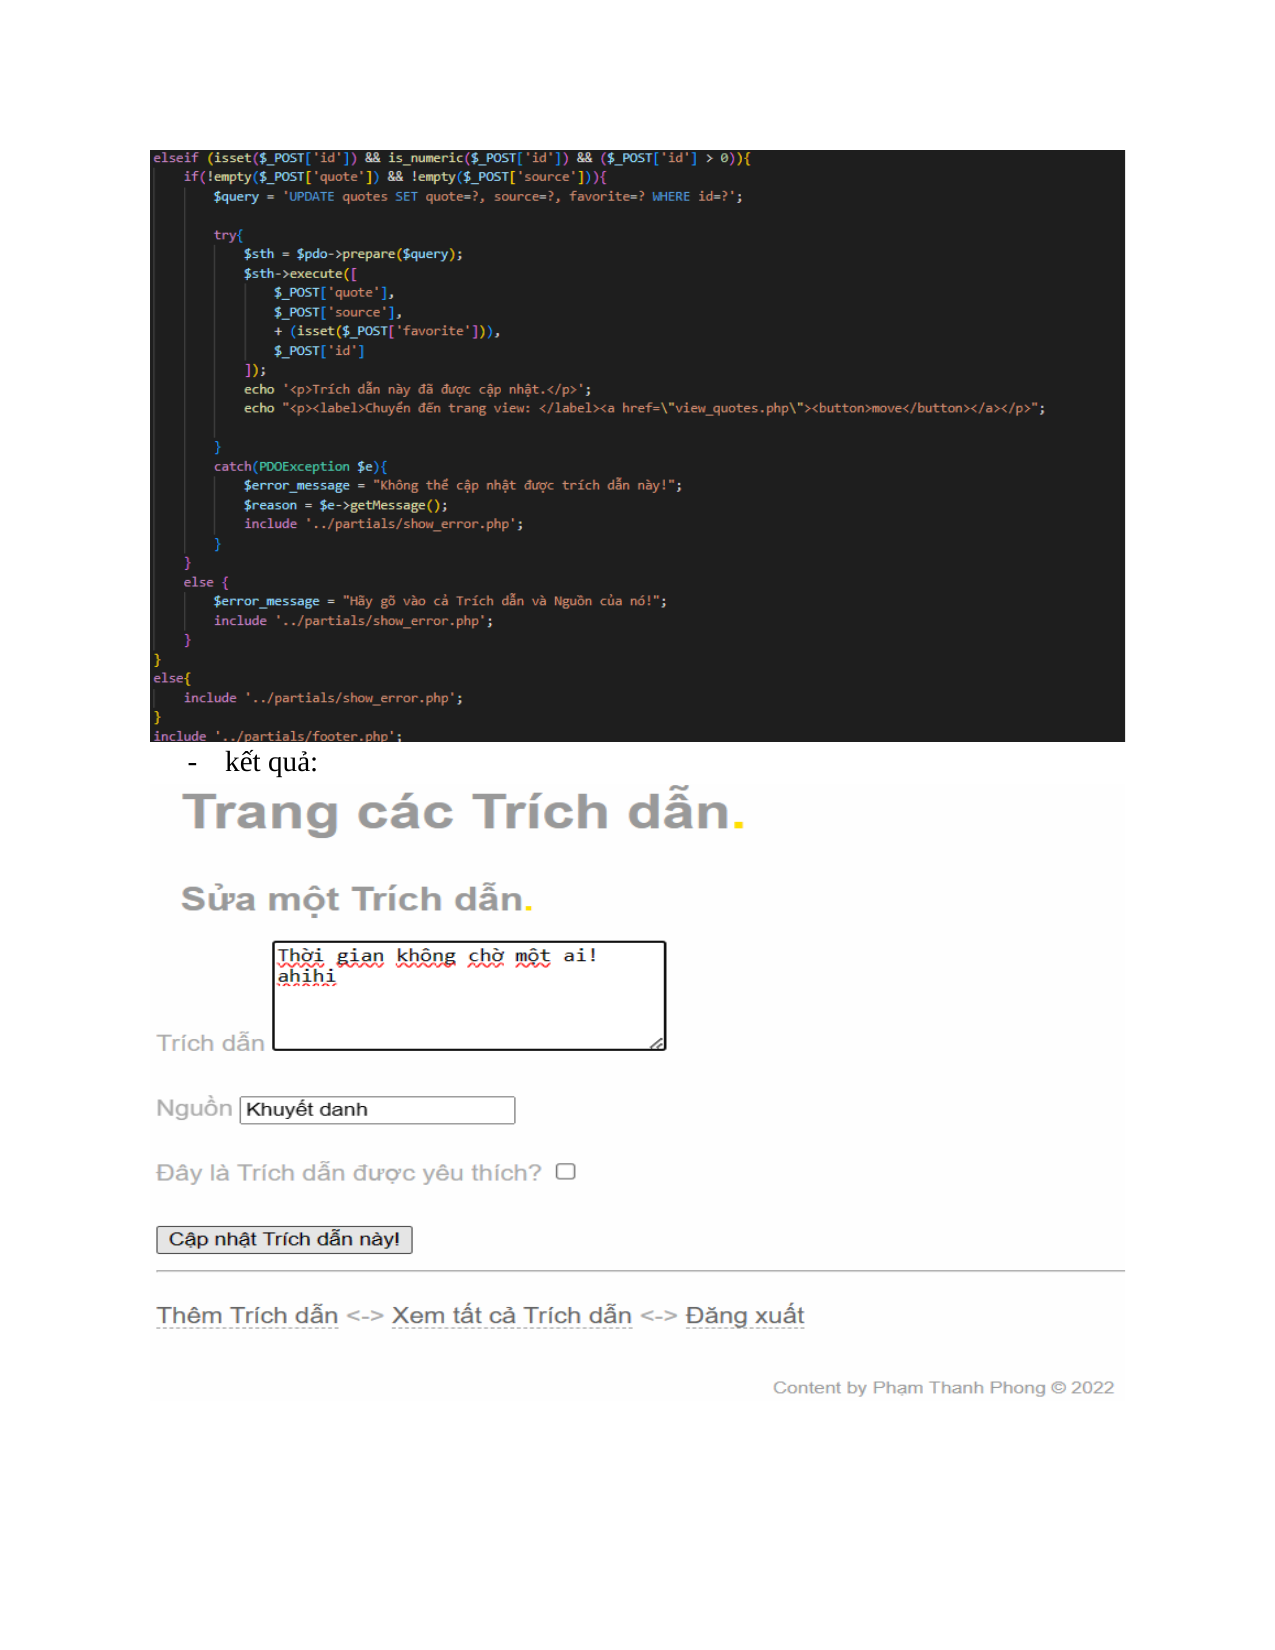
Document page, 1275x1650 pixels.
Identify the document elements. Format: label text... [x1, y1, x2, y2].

picture [150, 150, 1125, 742]
picture [150, 784, 1125, 1401]
list kết quả: [187, 742, 1125, 777]
